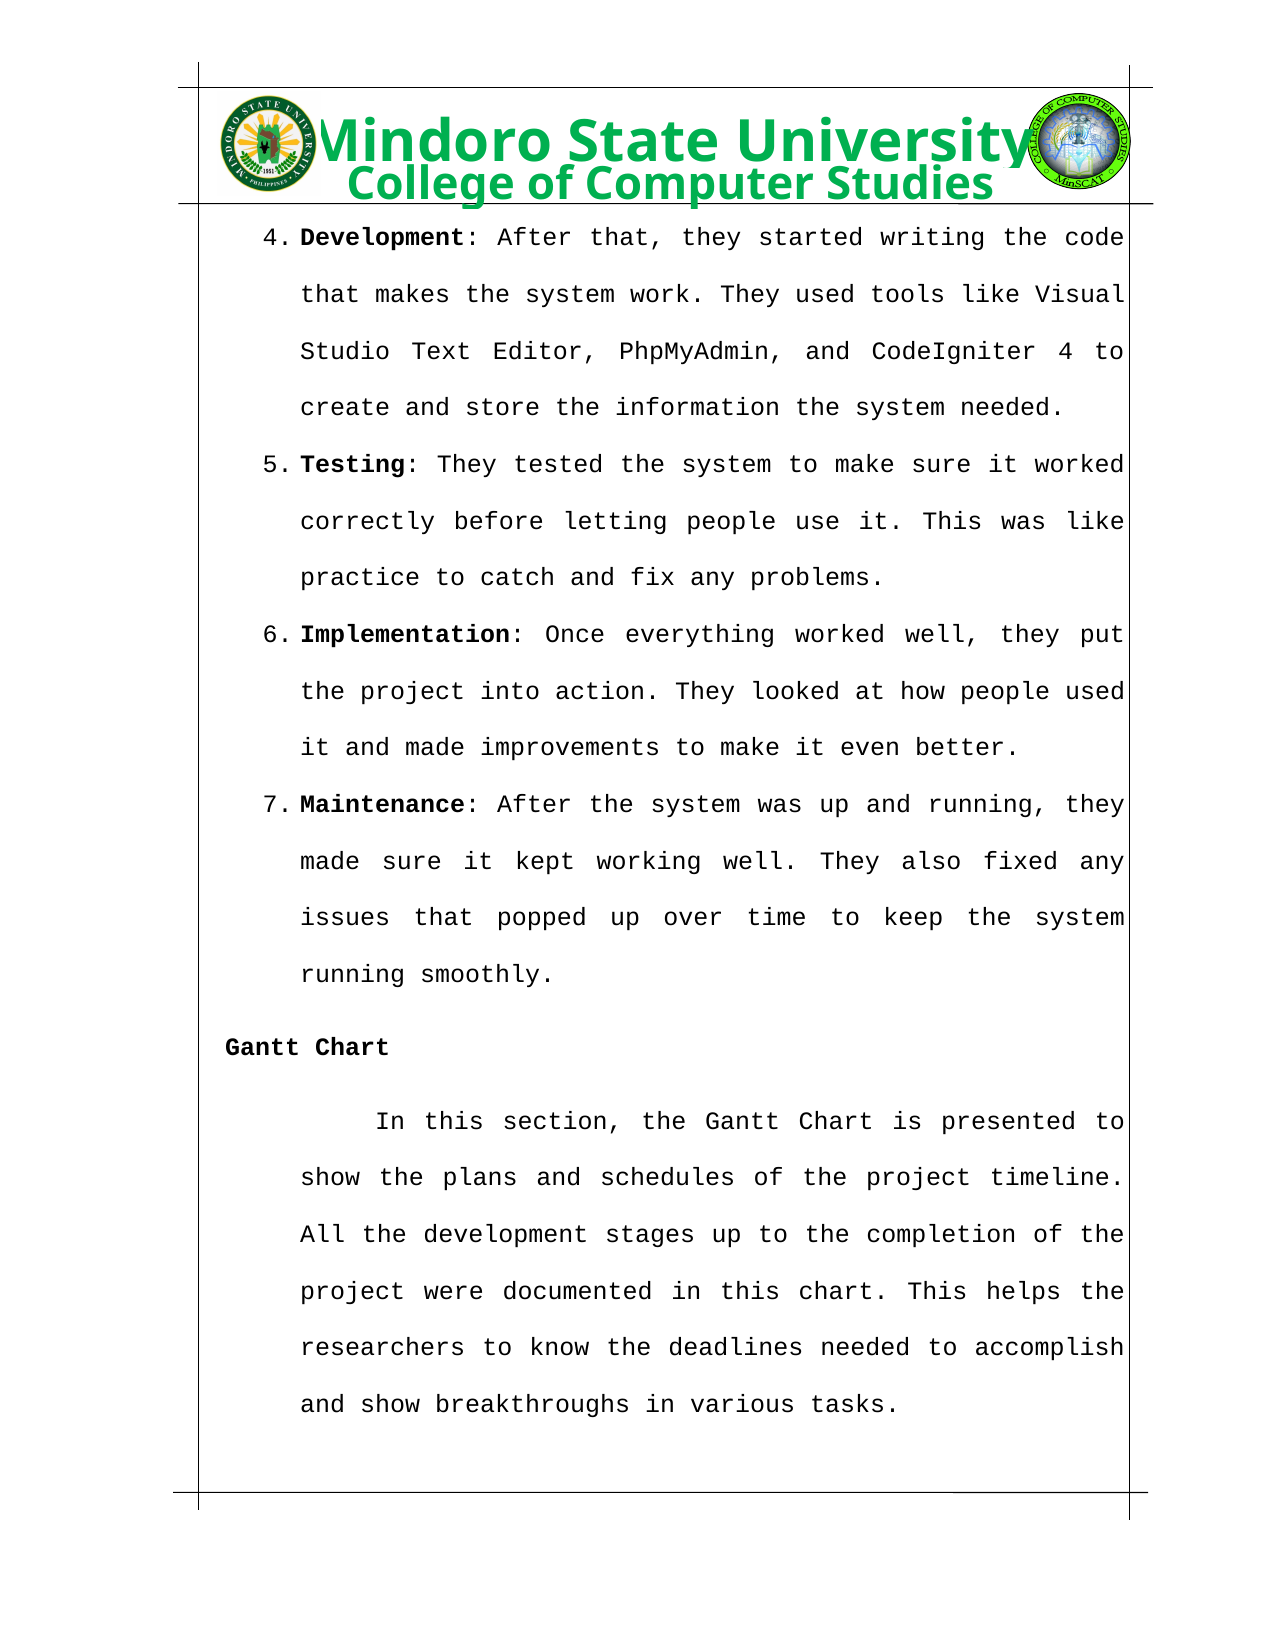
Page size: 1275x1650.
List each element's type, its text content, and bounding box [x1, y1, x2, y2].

list Development: After that, they started writing the code that makes the system work. They used tools like Visual Studio Text Editor, PhpMyAdmin, and CodeIgniter 4 to create and store the information the system needed. [262, 225, 1125, 423]
list Implementation: Once everything worked well, they put the project into action. They looked at how people used it and made improvements to make it even better. [262, 622, 1125, 763]
list Maintenance: After the system was up and running, they made sure it kept working well. They also fixed any issues that popped up over time to keep the system running smoothly. [262, 792, 1125, 990]
list In this section, the Gantt Chart is presented to show the plans and schedules of the project timeline. All the development stages up to the completion of the project were documented in this chart. This helps the researchers to know the deadlines needed to accomplish and show breakthroughs in various tasks. [300, 1108, 1125, 1420]
list Testing: They tested the system to make sure it worked correctly before letting people use it. This was like practice to catch and fix any problems. [262, 452, 1125, 593]
picture [1020, 87, 1136, 196]
text Gantt Chart [225, 1035, 1125, 1063]
picture [216, 91, 321, 196]
